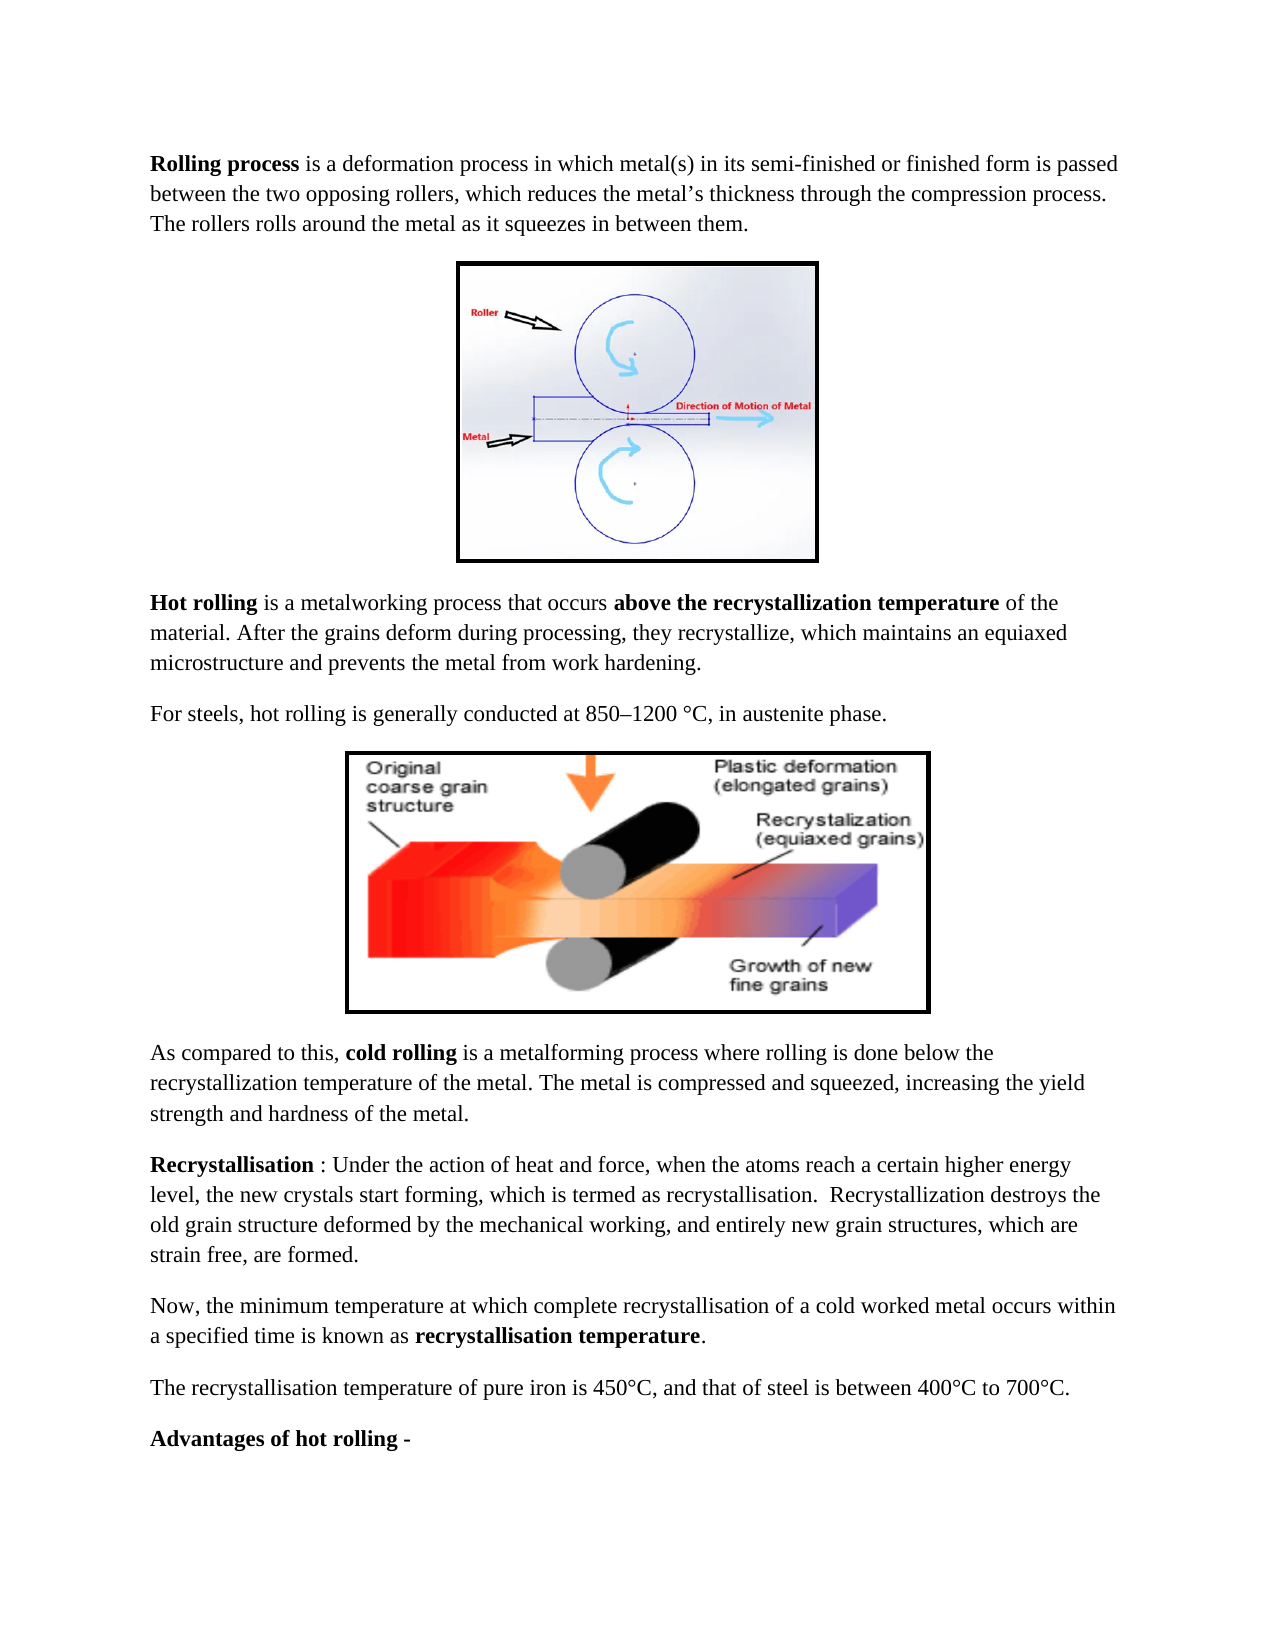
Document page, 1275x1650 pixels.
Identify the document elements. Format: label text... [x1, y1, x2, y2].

text Rolling process is a deformation process in which metal(s) in its semi-finished or finished form is passed between the two opposing rollers, which reduces the metal’s thickness through the compression process. The rollers rolls around the metal as it squeezes in between them. [150, 150, 1125, 237]
text Hot rolling is a metalworking process that occurs above the recrystallization temperature of the material. After the grains deform during processing, they recrystallize, which maintains an equiaxed microstructure and prevents the metal from work hardening. [150, 588, 1125, 675]
text As compared to this, cold rolling is a metalforming process where rolling is done below the recrystallization temperature of the metal. The metal is compressed and squeezed, increasing the yield strength and hardness of the metal. [150, 1039, 1125, 1126]
picture [349, 755, 926, 1010]
text Advantages of hot rolling - [150, 1425, 1125, 1451]
picture [460, 266, 815, 559]
text The recrystallisation temperature of pure iron is 450°C, and that of steel is between 400°C to 700°C. [150, 1374, 1125, 1400]
text Recrystallisation : Under the action of heat and force, when the atoms reach a certain higher energy level, the new crystals start forming, which is termed as recrystallisation. Recrystallization destroys the old grain structure deformed by the mechanical working, and entirely new grain structures, which are strain free, are formed. [150, 1151, 1125, 1268]
text For steels, hot rolling is generally conducted at 850–1200 °C, in austenite phase. [150, 700, 1125, 726]
text Now, the minimum temperature at which complete recrystallisation of a cold worked metal occurs within a specified time is known as recrystallisation temperature. [150, 1292, 1125, 1349]
